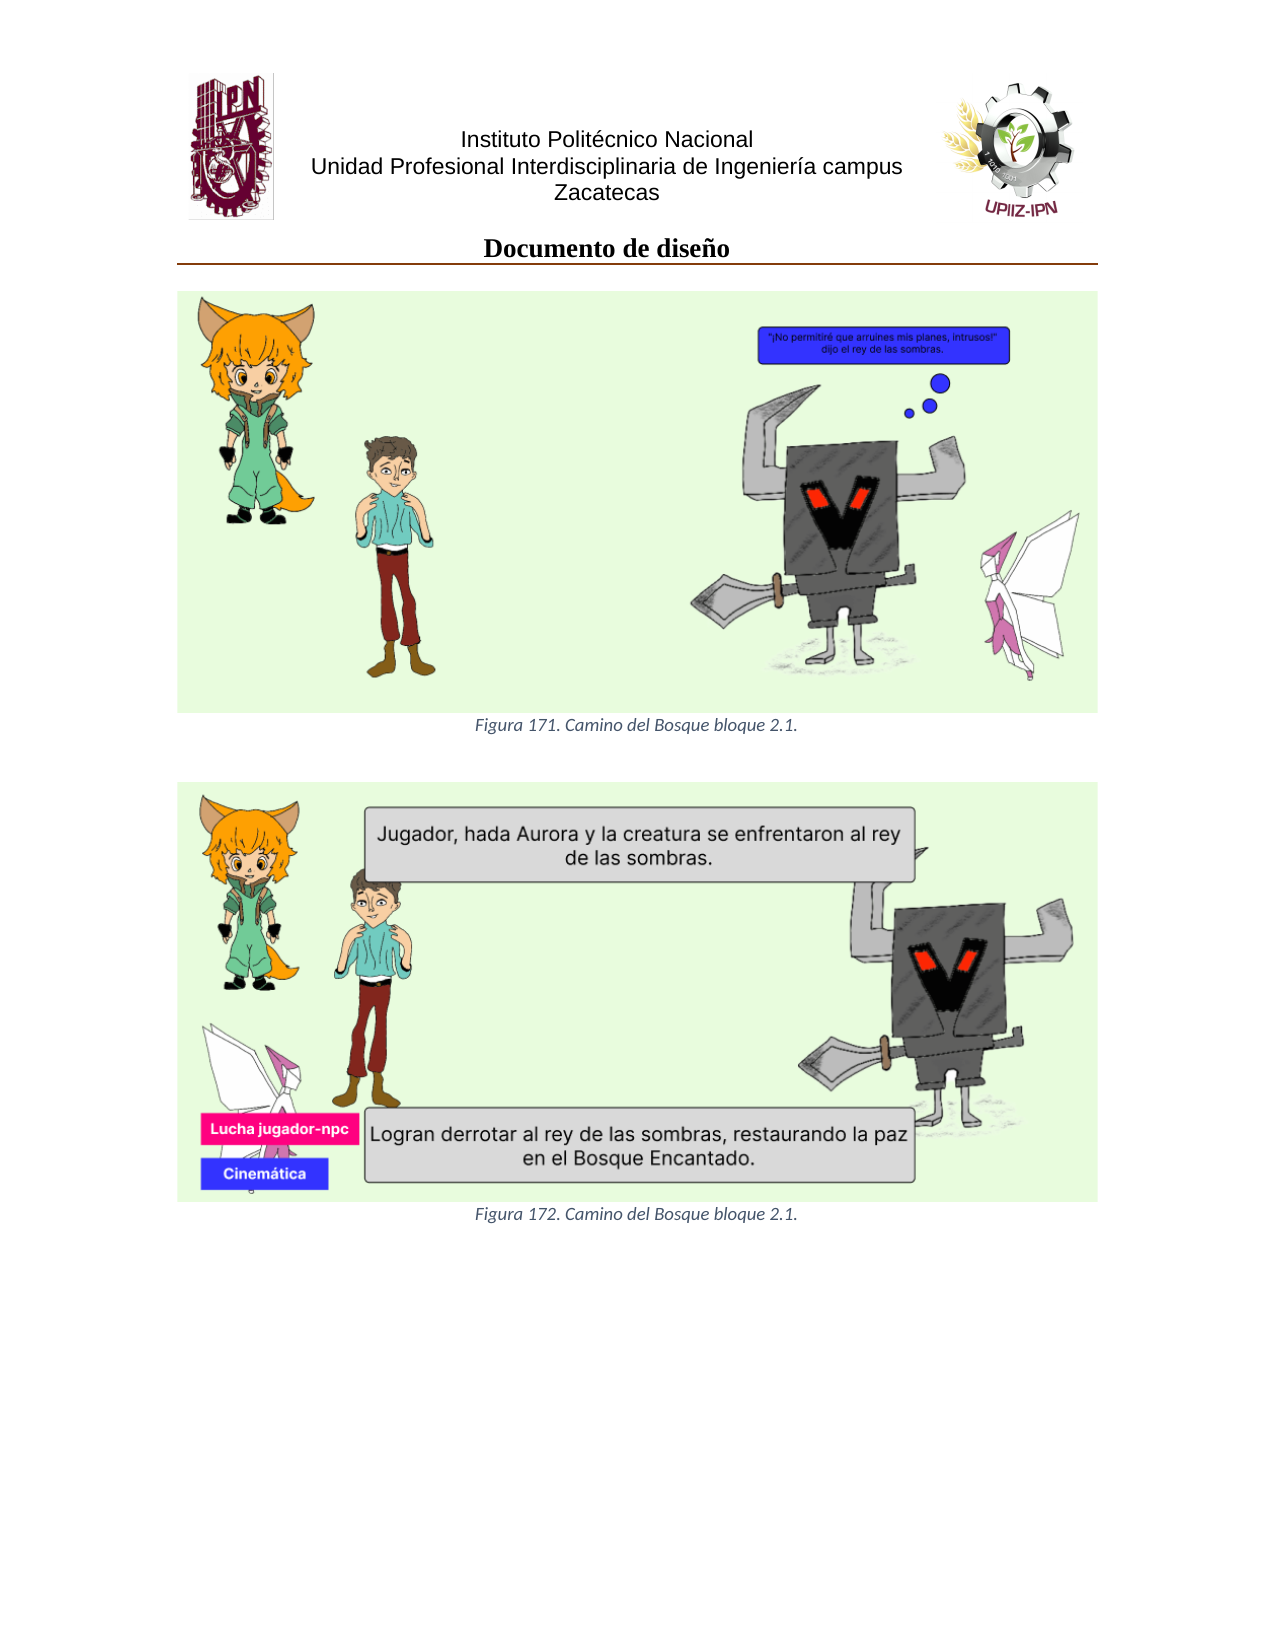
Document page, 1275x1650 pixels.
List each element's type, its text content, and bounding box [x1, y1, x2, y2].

text Figura 171. Camino del Bosque bloque 2.1. [177, 713, 1098, 736]
picture [936, 73, 1083, 223]
picture [177, 291, 1098, 713]
picture [177, 782, 1098, 1202]
text Figura 172. Camino del Bosque bloque 2.1. [177, 1202, 1098, 1225]
picture [188, 73, 274, 220]
